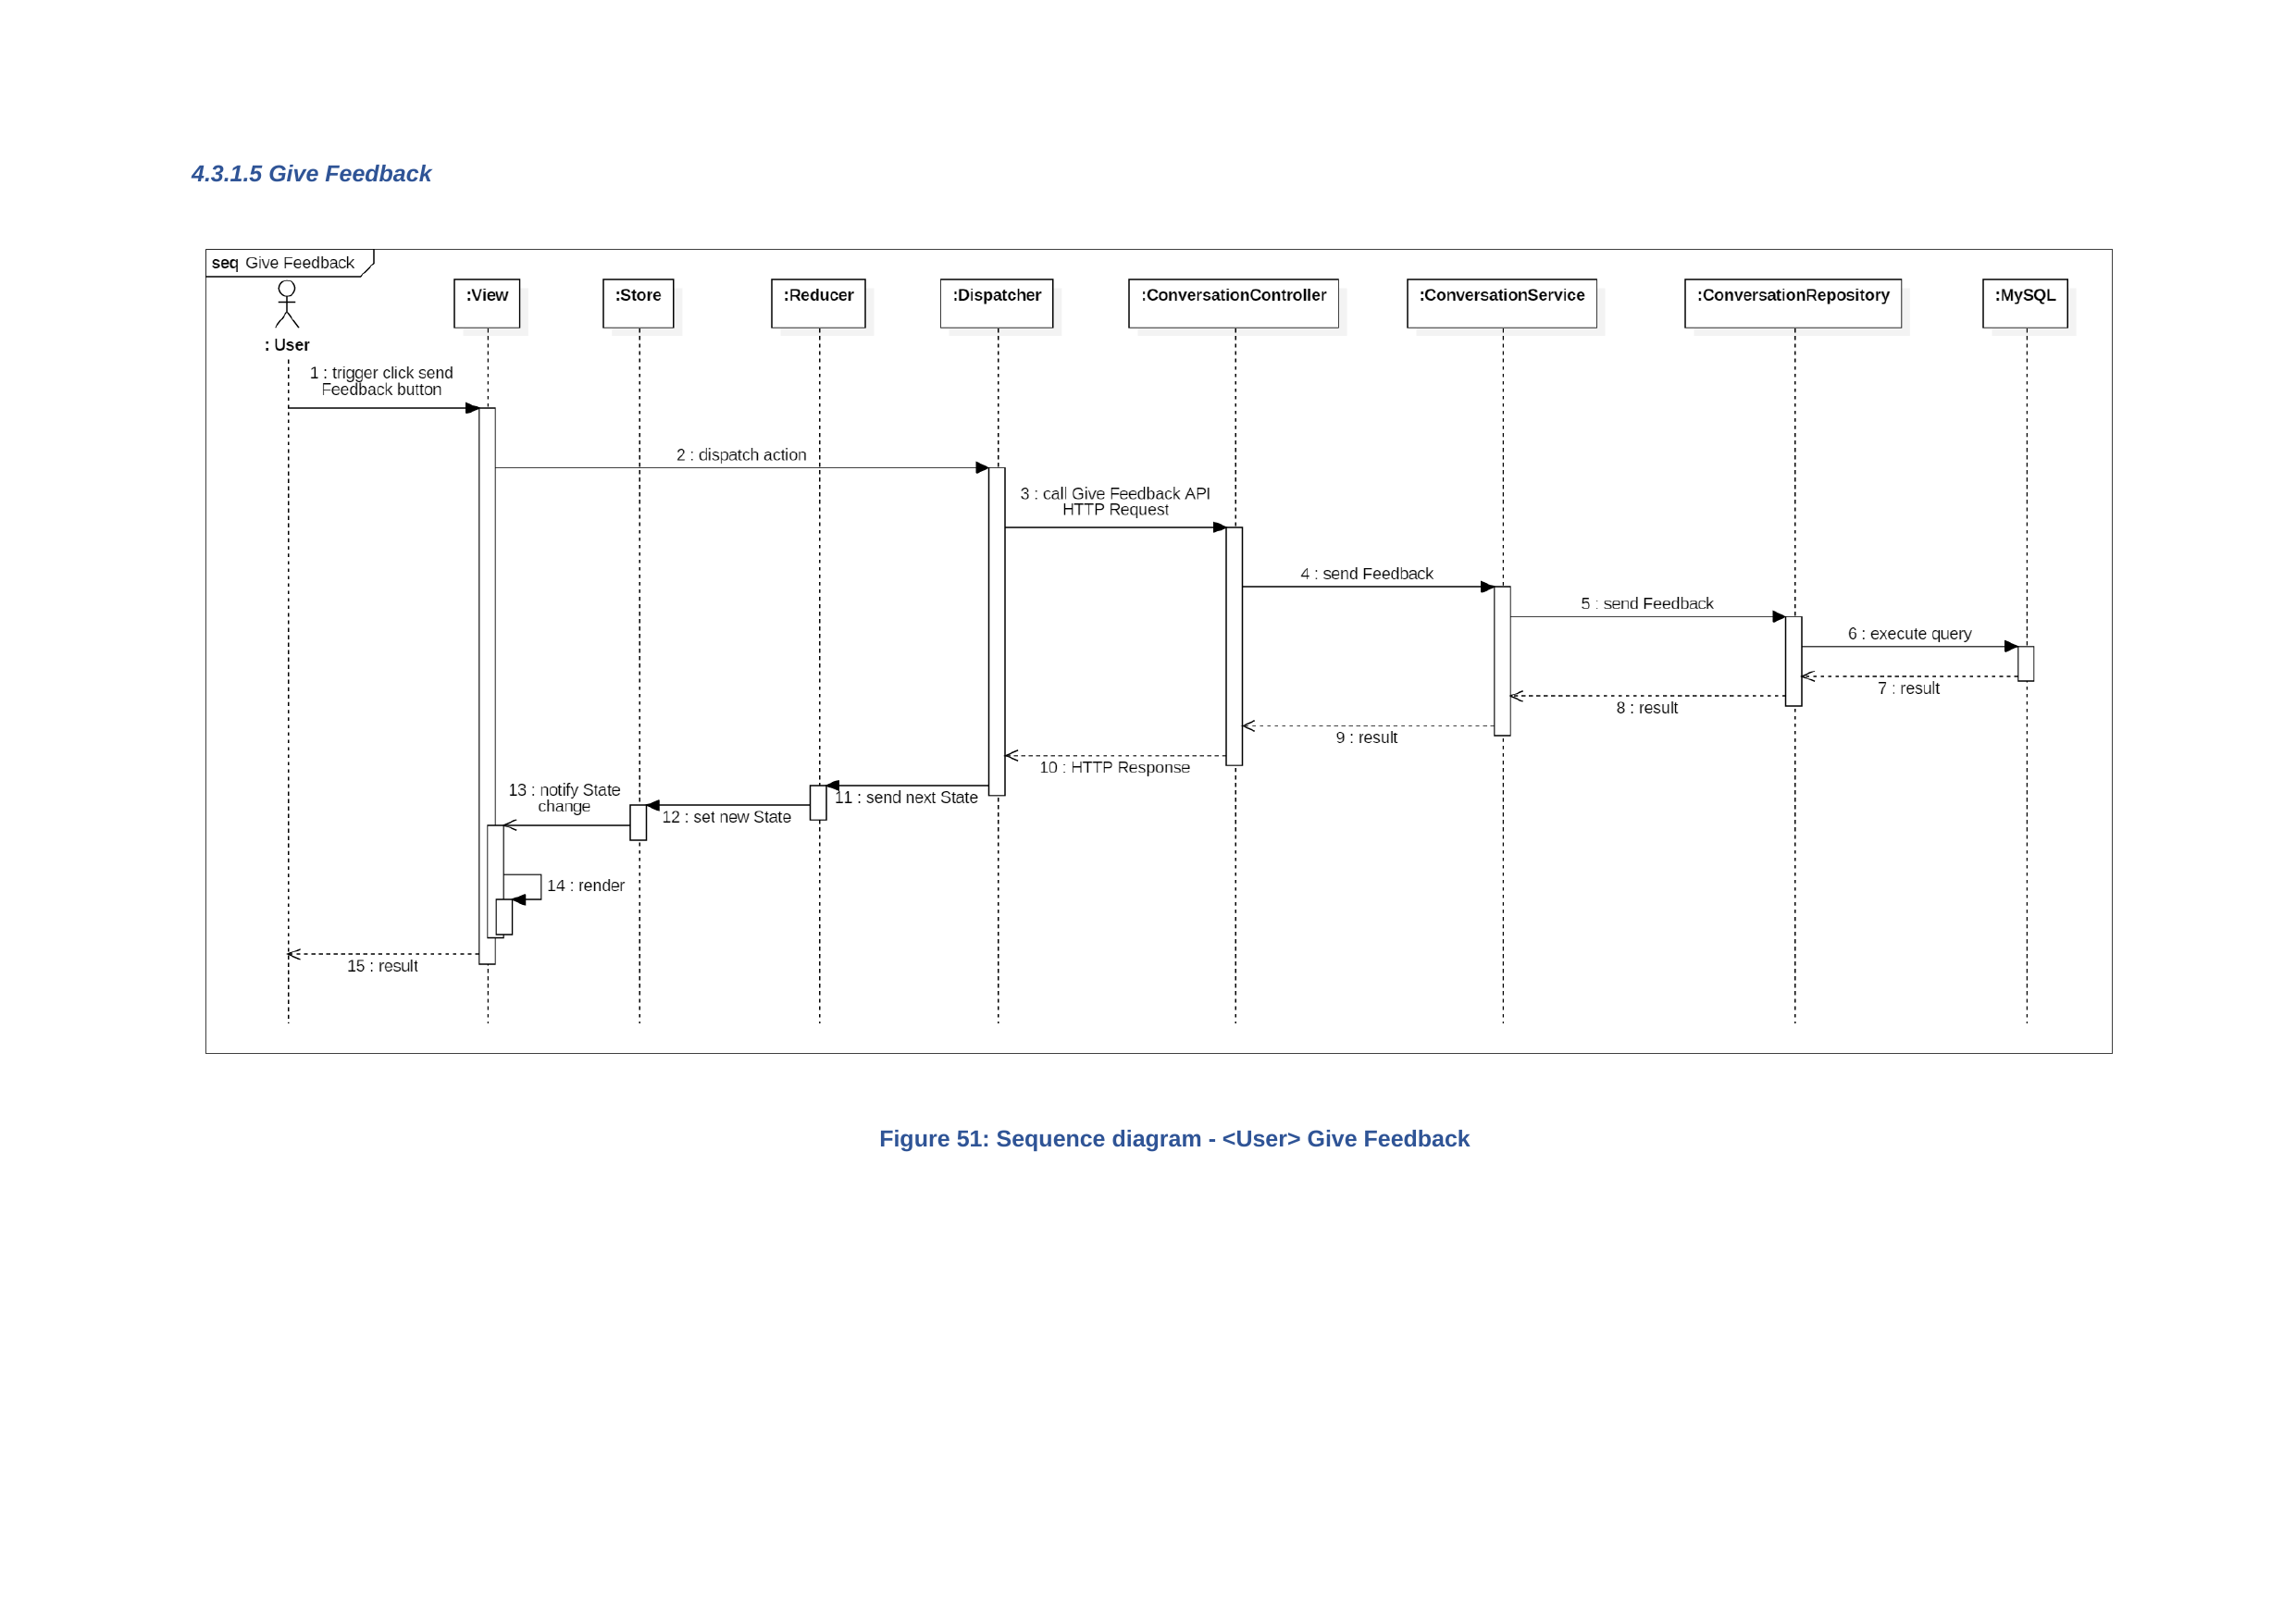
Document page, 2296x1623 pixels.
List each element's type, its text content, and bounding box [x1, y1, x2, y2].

subtitle 4.3.1.5 Give Feedback [192, 160, 2159, 186]
picture [191, 234, 2159, 1100]
text Figure 51: Sequence diagram - <User> Give Feedback [192, 1125, 2159, 1152]
